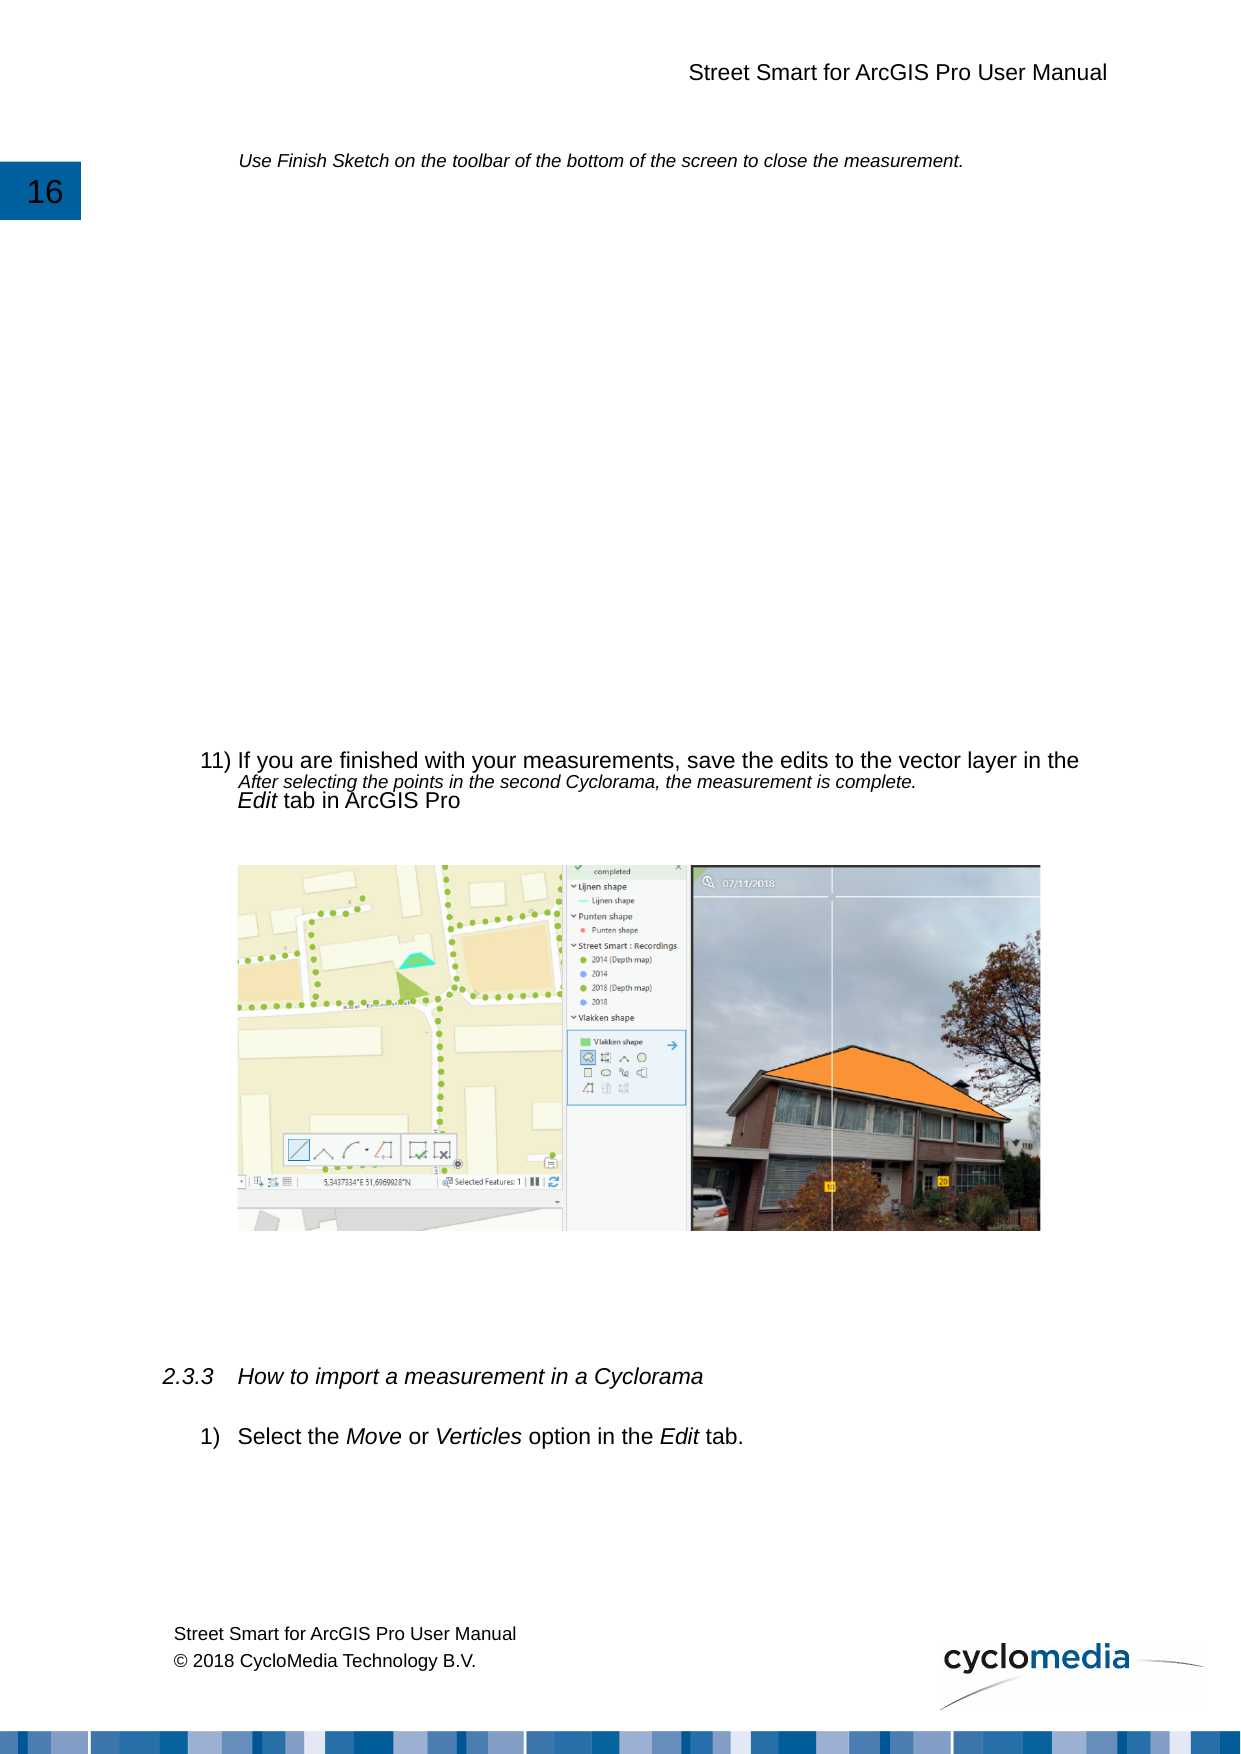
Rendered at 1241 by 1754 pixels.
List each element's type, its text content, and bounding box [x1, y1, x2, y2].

picture [0, 1731, 1241, 1754]
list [200, 1423, 1107, 1489]
picture [937, 1643, 1203, 1710]
picture [237, 865, 1041, 1231]
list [200, 138, 1107, 734]
subtitle How to import a measurement in a Cyclorama [162, 1363, 1048, 1389]
